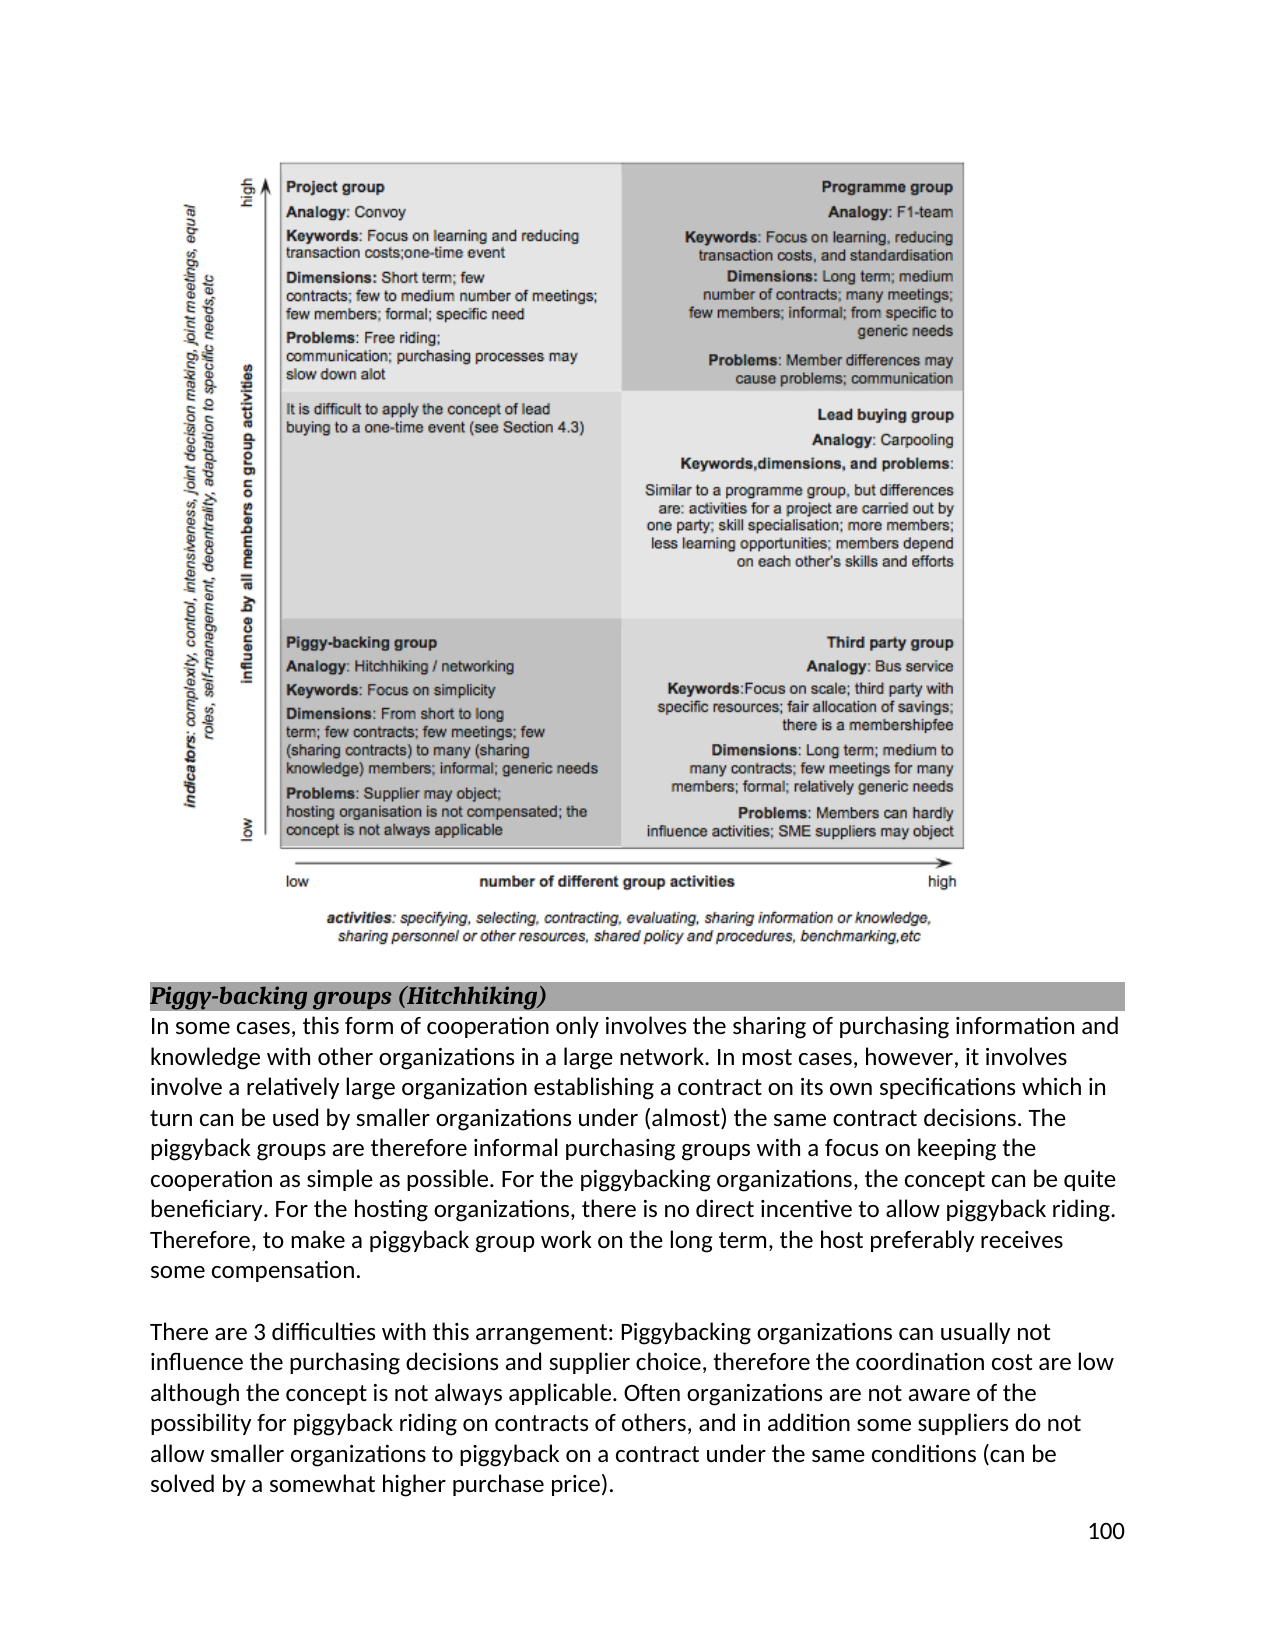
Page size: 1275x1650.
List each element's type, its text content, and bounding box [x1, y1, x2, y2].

picture [150, 150, 1016, 961]
text There are 3 difficulties with this arrangement: Piggybacking organizations can usually not influence the purchasing decisions and supplier choice, therefore the coordination cost are low although the concept is not always applicable. Often organizations are not aware of the possibility for piggyback riding on contracts of others, and in addition some suppliers do not allow smaller organizations to piggyback on a contract under the same conditions (can be solved by a somewhat higher purchase price). [150, 1316, 1125, 1499]
subtitle Piggy-backing groups (Hitchhiking) [150, 982, 1125, 1011]
text In some cases, this form of cooperation only involves the sharing of purchasing information and knowledge with other organizations in a large network. In most cases, however, it involves involve a relatively large organization establishing a contract on its own specifications which in turn can be used by smaller organizations under (almost) the same contract decisions. The piggyback groups are therefore informal purchasing groups with a focus on keeping the cooperation as simple as possible. For the piggybacking organizations, the concept can be quite beneficiary. For the hosting organizations, there is no direct incentive to allow piggyback riding. Therefore, to make a piggyback group work on the long term, the host preferably receives some compensation. [150, 1011, 1125, 1285]
